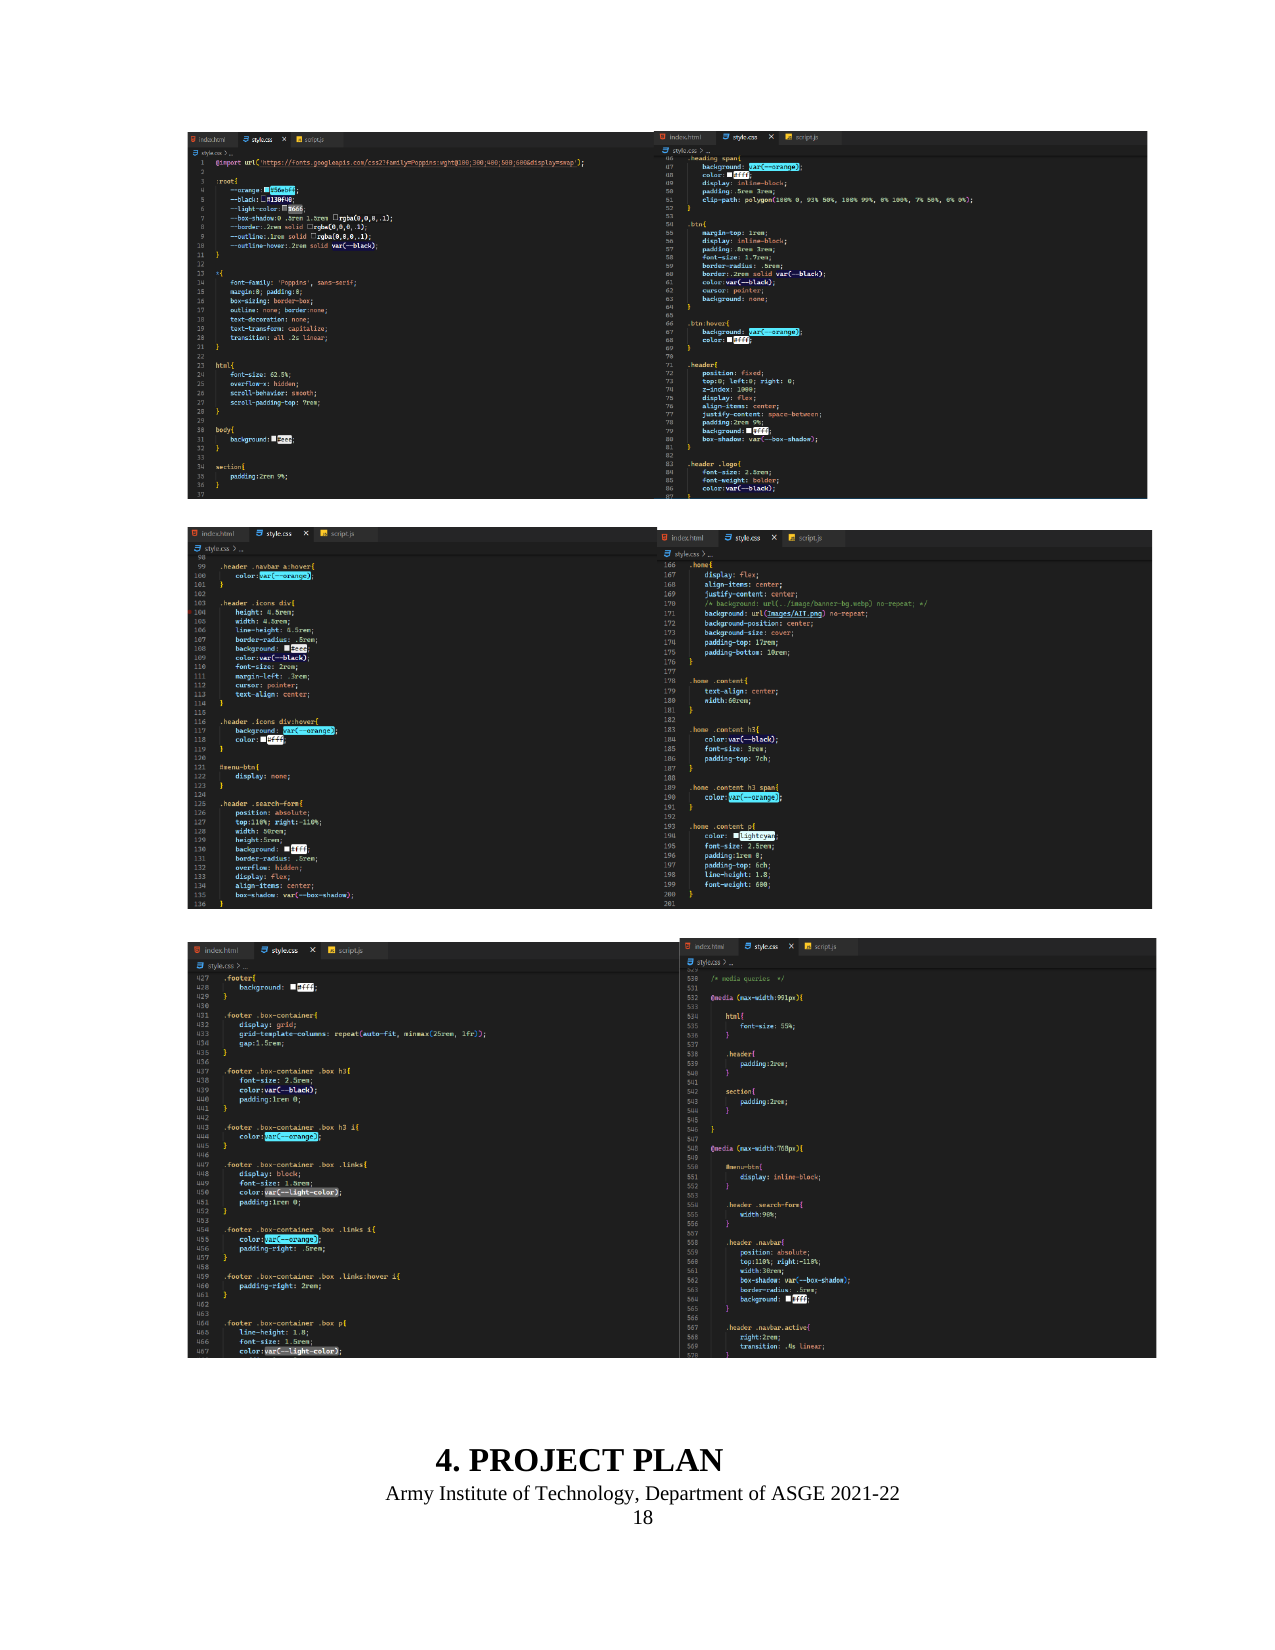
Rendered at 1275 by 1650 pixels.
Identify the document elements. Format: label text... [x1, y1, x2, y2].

picture [187, 527, 1153, 909]
picture [187, 131, 1148, 499]
picture [187, 938, 1157, 1358]
text 4. PROJECT PLAN [187, 1441, 1173, 1479]
